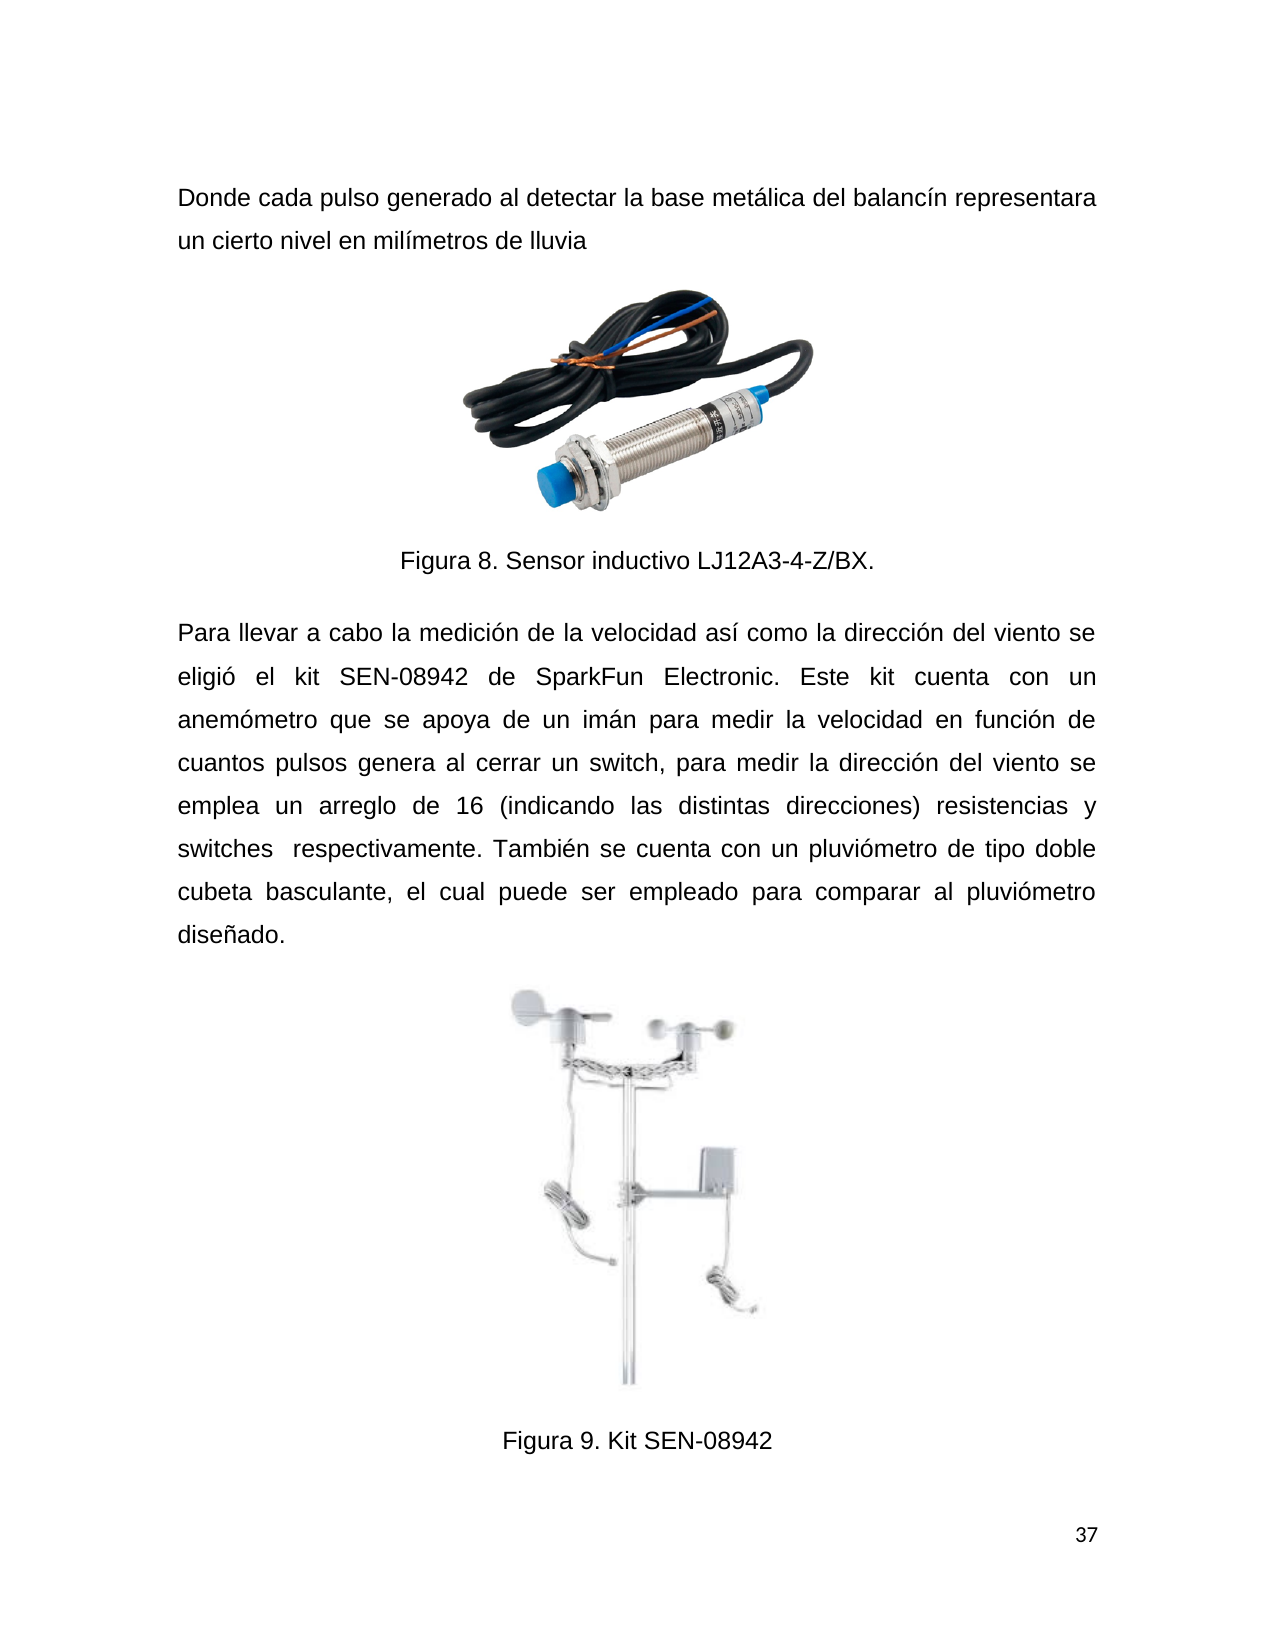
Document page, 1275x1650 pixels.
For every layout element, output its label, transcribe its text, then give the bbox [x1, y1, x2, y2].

picture [508, 984, 767, 1392]
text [177, 182, 1098, 254]
text Figura 8. Sensor inductivo LJ12A3-4-Z/BX. [177, 546, 1098, 597]
text Para llevar a cabo la medición de la velocidad así como la dirección del viento se eligió el kit SEN-08942 de SparkFun Electronic. Este kit cuenta con un anemómetro que se apoya de un imán para medir la velocidad en función de cuantos pulsos genera al cerrar un switch, para medir la dirección del viento se emplea un arreglo de 16 (indicando las distintas direcciones) resistencias y switches respectivamente. También se cuenta con un pluviómetro de tipo doble cubeta basculante, el cual puede ser empleado para comparar al pluviómetro diseñado. [177, 618, 1098, 949]
text Figura 9. Kit SEN-08942 [177, 1426, 1098, 1455]
picture [460, 289, 815, 512]
